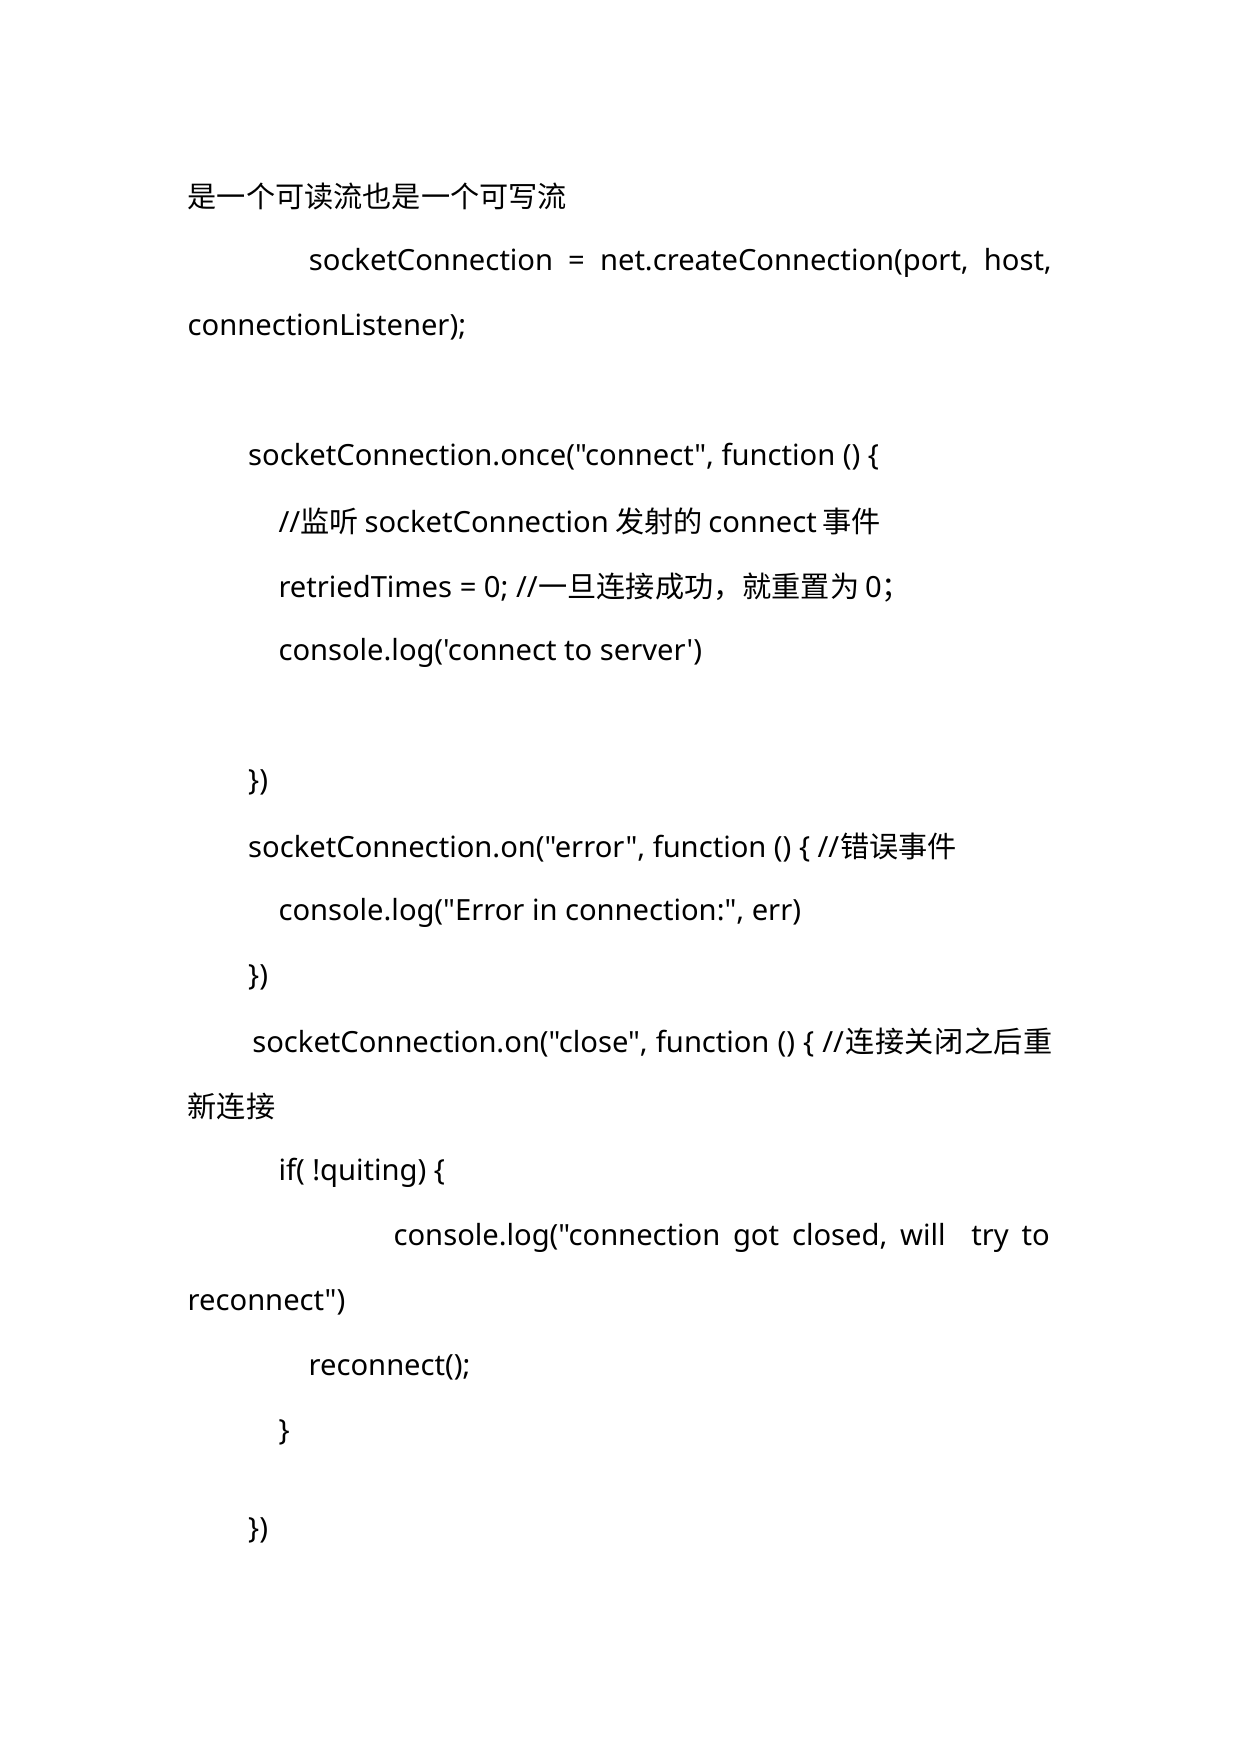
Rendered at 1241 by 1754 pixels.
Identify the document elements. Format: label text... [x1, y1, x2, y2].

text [187, 162, 1053, 227]
text retriedTimes = 0; //一旦连接成功，就重置为0； [187, 552, 1053, 617]
text }) [187, 1494, 1053, 1559]
text console.log("Error in connection:", err) [187, 877, 1053, 942]
text socketConnection = net.createConnection(port, host, connectionListener); [187, 227, 1053, 357]
text }) [187, 747, 1053, 812]
text console.log("connection got closed, will try to reconnect") [187, 1202, 1053, 1332]
text socketConnection.once("connect", function () { [187, 422, 1053, 487]
text }) [187, 942, 1053, 1007]
text if( !quiting) { [187, 1137, 1053, 1202]
text } [187, 1397, 1053, 1462]
text reconnect(); [187, 1332, 1053, 1397]
text socketConnection.on("error", function () { //错误事件 [187, 812, 1053, 877]
text //监听socketConnection发射的connect事件 [187, 487, 1053, 552]
text console.log('connect to server') [187, 617, 1053, 682]
text socketConnection.on("close", function () { //连接关闭之后重新连接 [187, 1007, 1053, 1137]
